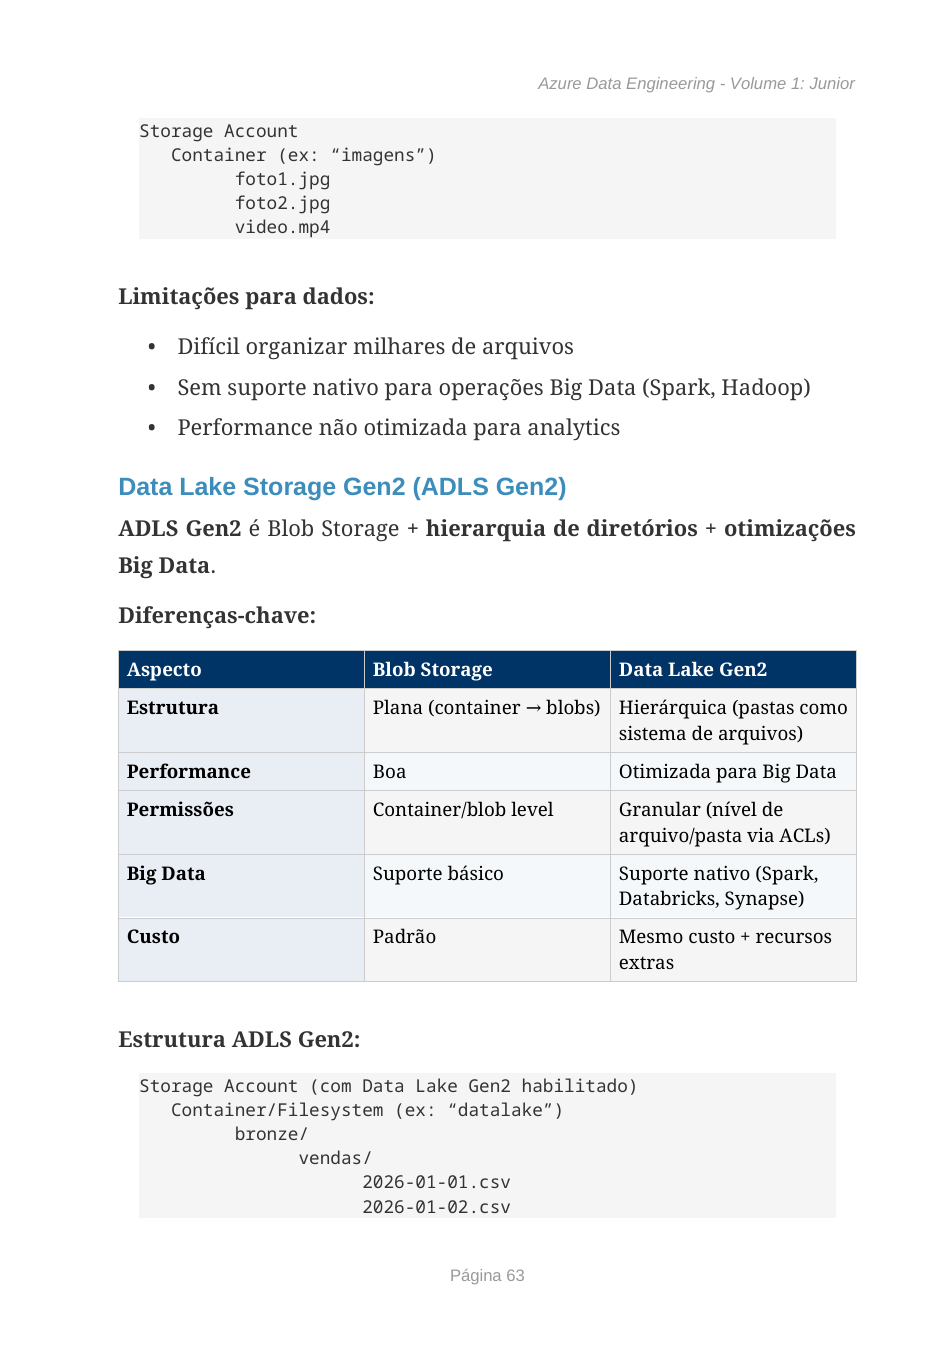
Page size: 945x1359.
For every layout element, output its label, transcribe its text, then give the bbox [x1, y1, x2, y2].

text Estrutura ADLS Gen2: [118, 1024, 856, 1053]
text 2026-01-02.csv [139, 1194, 836, 1218]
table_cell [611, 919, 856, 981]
list Performance não otimizada para analytics [148, 412, 856, 442]
list Difícil organizar milhares de arquivos [148, 331, 856, 361]
text ADLS Gen2 é Blob Storage + hierarquia de diretórios + otimizações Big Data. [118, 513, 856, 580]
text Container (ex: “imagens”) [139, 142, 836, 166]
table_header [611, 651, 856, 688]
text Limitações para dados: [118, 281, 856, 311]
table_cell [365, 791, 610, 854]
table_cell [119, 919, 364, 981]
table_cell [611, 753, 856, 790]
text Storage Account [139, 118, 836, 142]
text foto1.jpg [139, 166, 836, 191]
text Storage Account (com Data Lake Gen2 habilitado) [139, 1073, 836, 1097]
text 2026-01-01.csv [139, 1170, 836, 1194]
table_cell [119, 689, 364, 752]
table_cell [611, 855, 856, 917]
text bronze/ [139, 1122, 836, 1146]
text vendas/ [139, 1146, 836, 1170]
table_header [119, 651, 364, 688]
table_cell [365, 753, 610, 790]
subtitle Data Lake Storage Gen2 (ADLS Gen2) [118, 472, 856, 501]
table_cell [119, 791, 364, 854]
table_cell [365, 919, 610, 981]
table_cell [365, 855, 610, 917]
text foto2.jpg [139, 191, 836, 215]
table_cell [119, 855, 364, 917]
text Container/Filesystem (ex: “datalake”) [139, 1097, 836, 1122]
list Sem suporte nativo para operações Big Data (Spark, Hadoop) [148, 372, 856, 401]
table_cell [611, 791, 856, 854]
text Diferenças-chave: [118, 600, 856, 630]
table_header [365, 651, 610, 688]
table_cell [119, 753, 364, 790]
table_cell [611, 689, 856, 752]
text video.mp4 [139, 215, 836, 239]
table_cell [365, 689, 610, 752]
